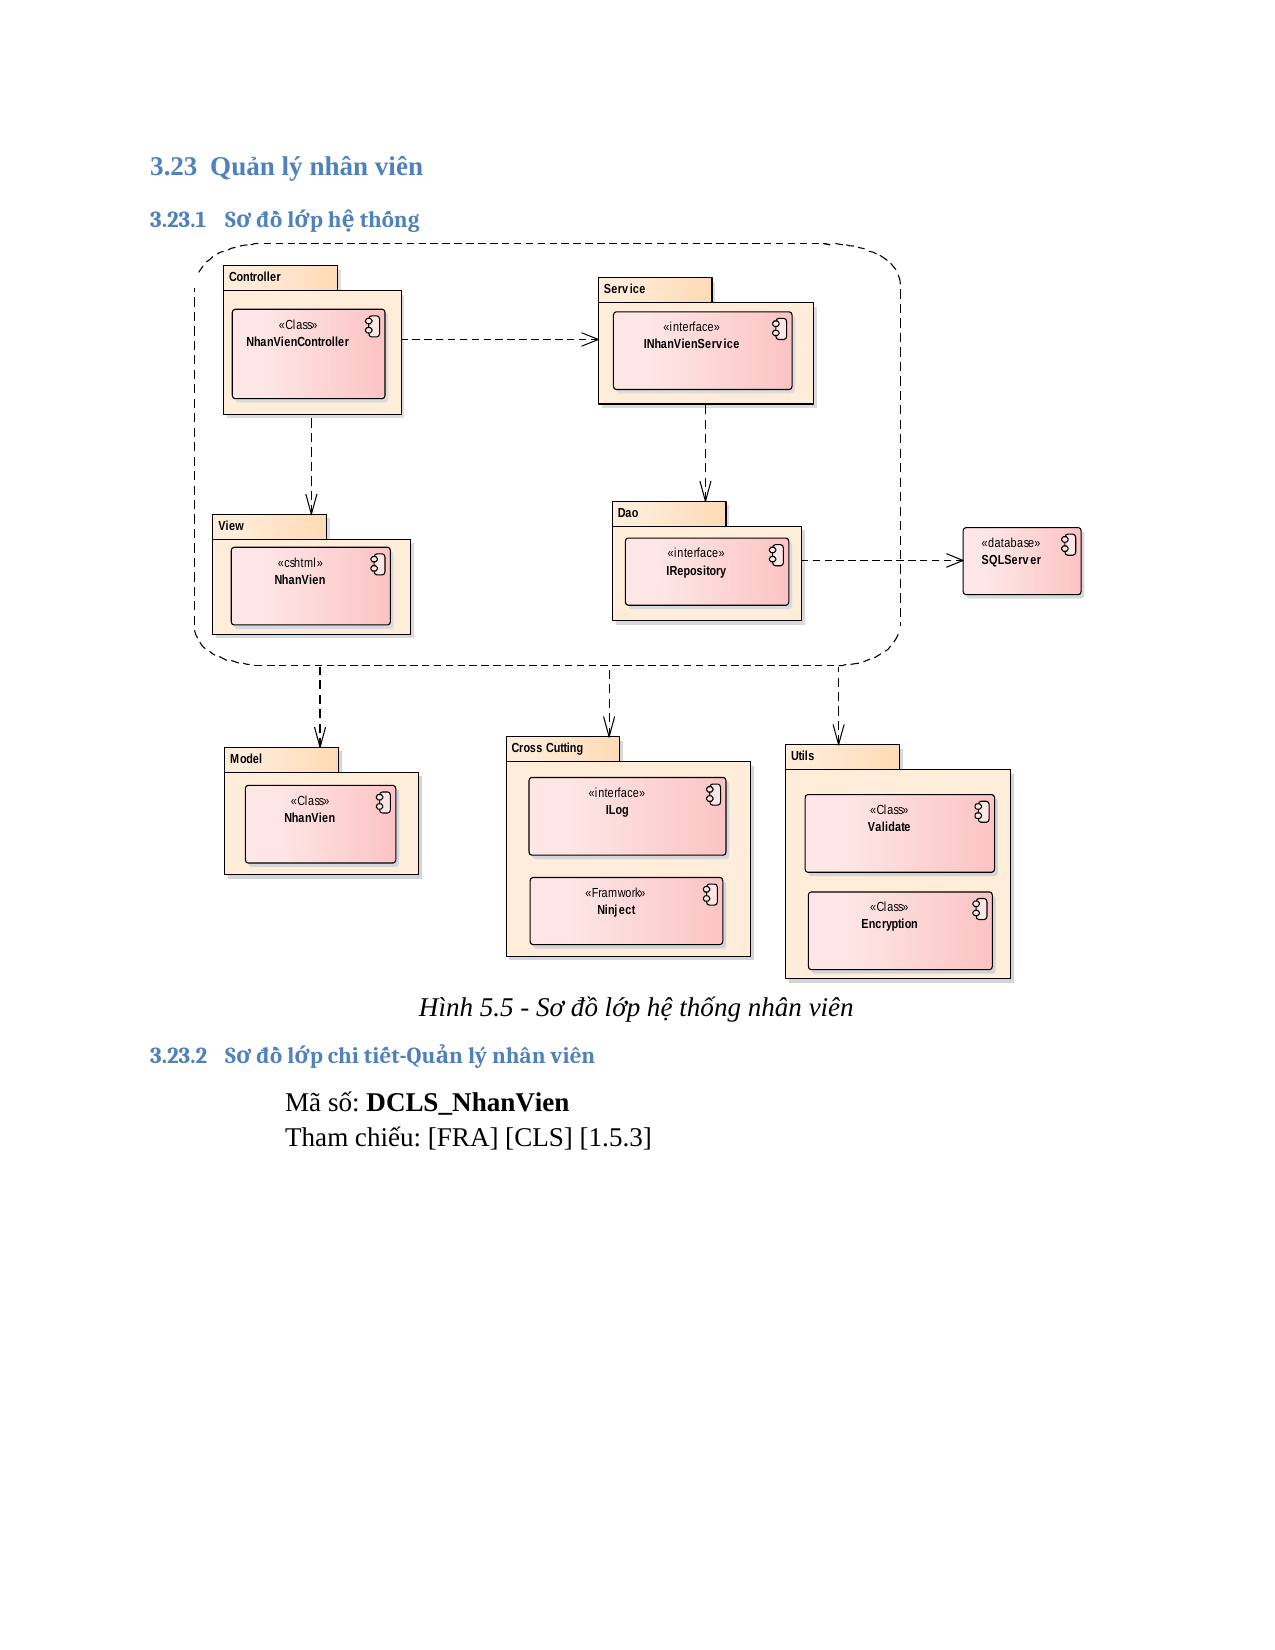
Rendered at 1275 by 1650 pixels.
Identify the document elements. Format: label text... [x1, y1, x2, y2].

subtitle Sơ đồ lớp hệ thống [150, 207, 1125, 233]
text Hình 5.5 - Sơ đồ lớp hệ thống nhân viên [150, 991, 1125, 1022]
subtitle Quản lý nhân viên [150, 150, 1125, 181]
list Mã số: DCLS_NhanVien [285, 1086, 1125, 1117]
list Tham chiếu: [FRA] [CLS] [1.5.3] [285, 1121, 1125, 1152]
subtitle Sơ đồ lớp chi tiết-Quản lý nhân viên [150, 1043, 1125, 1069]
